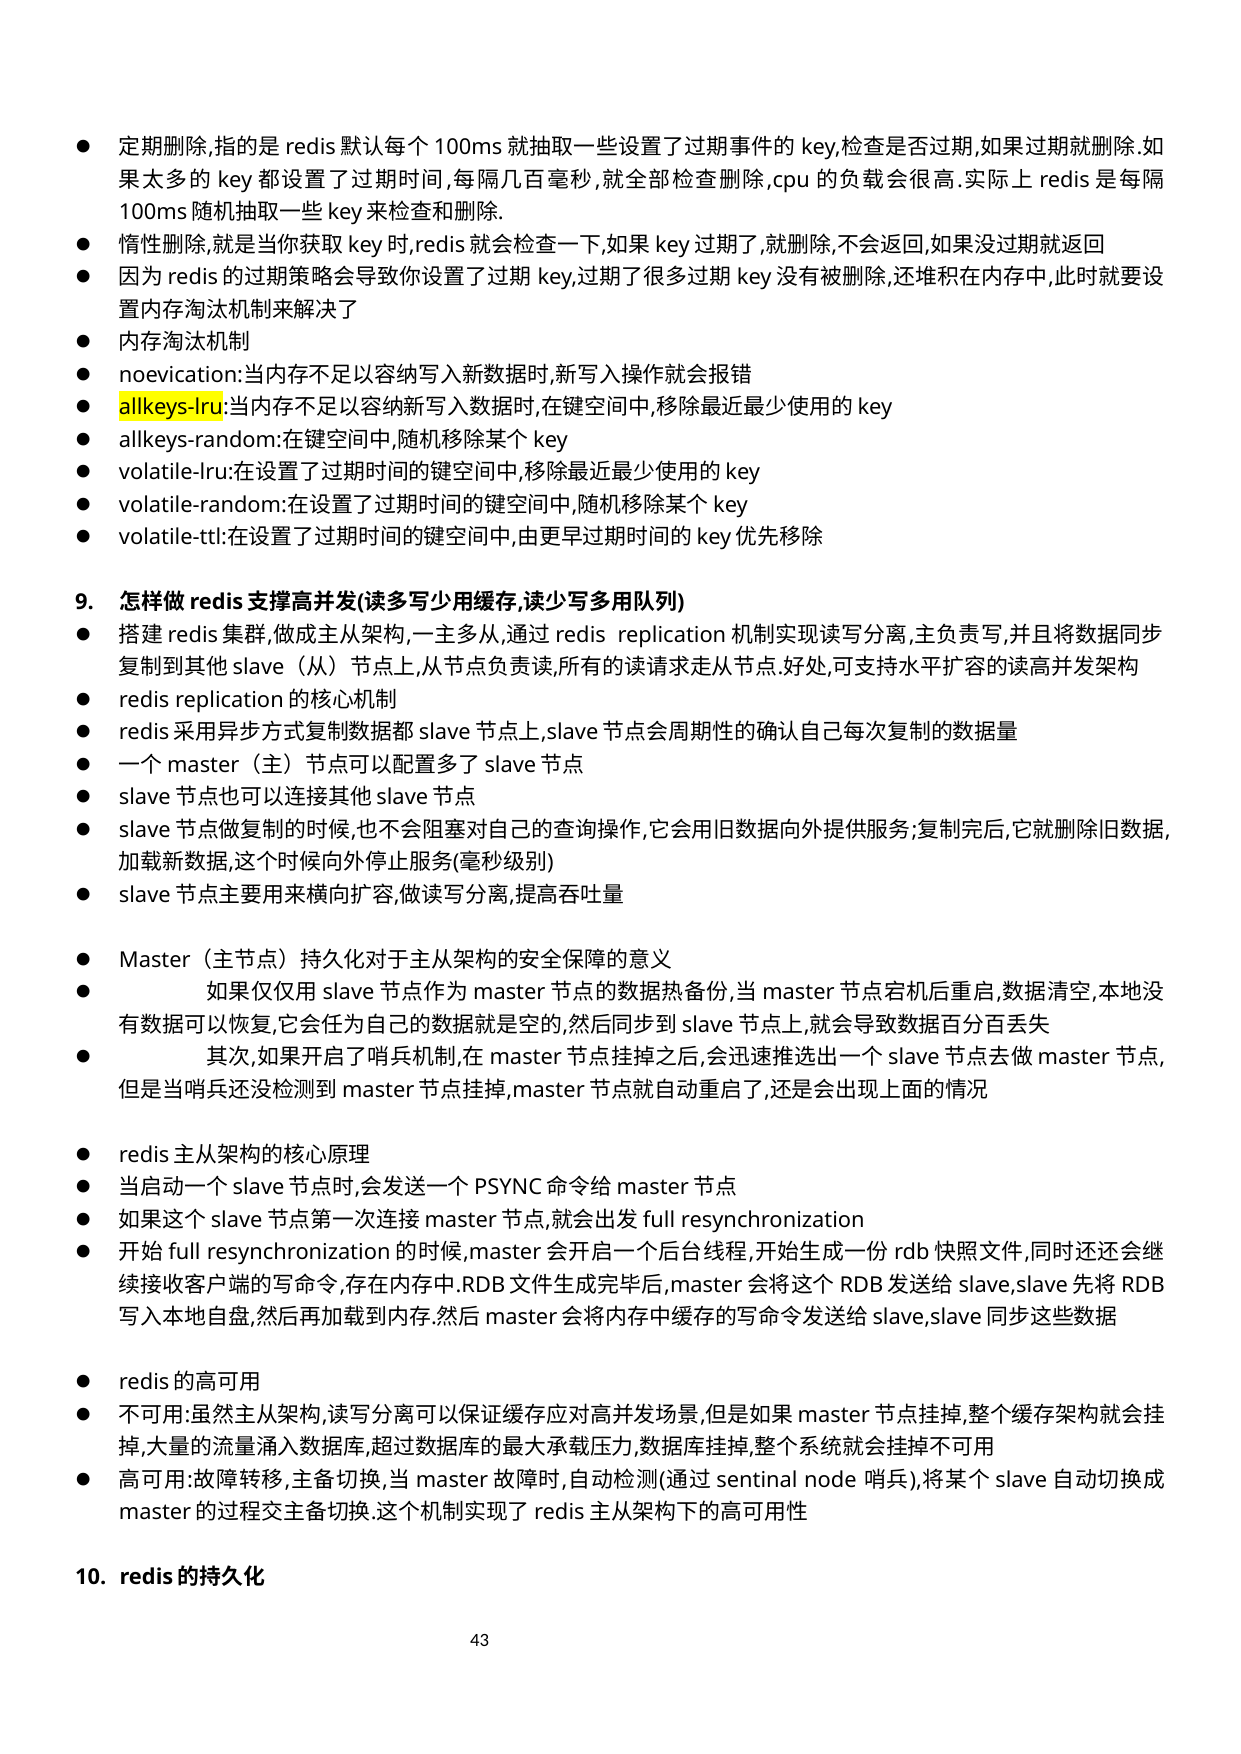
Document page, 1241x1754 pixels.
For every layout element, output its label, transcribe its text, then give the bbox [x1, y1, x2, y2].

list 不可用:虽然主从架构,读写分离可以保证缓存应对高并发场景,但是如果master节点挂掉,整个缓存架构就会挂掉,大量的流量涌入数据库,超过数据库的最大承载压力,数据库挂掉,整个系统就会挂掉不可用 [75, 1396, 1165, 1461]
list Master（主节点）持久化对于主从架构的安全保障的意义 [75, 941, 1165, 974]
list 高可用:故障转移,主备切换,当master故障时,自动检测(通过sentinal node 哨兵),将某个slave自动切换成master的过程交主备切换.这个机制实现了redis主从架构下的高可用性 [75, 1461, 1165, 1526]
list 因为redis的过期策略会导致你设置了过期key,过期了很多过期key没有被删除,还堆积在内存中,此时就要设置内存淘汰机制来解决了 [75, 259, 1165, 324]
list allkeys-lru:当内存不足以容纳新写入数据时,在键空间中,移除最近最少使用的key [75, 389, 1165, 421]
list 怎样做redis支撑高并发(读多写少用缓存,读少写多用队列) [75, 584, 1165, 616]
list 如果仅仅用slave节点作为master节点的数据热备份,当master节点宕机后重启,数据清空,本地没有数据可以恢复,它会任为自己的数据就是空的,然后同步到slave节点上,就会导致数据百分百丢失 [75, 974, 1165, 1039]
list volatile-ttl:在设置了过期时间的键空间中,由更早过期时间的key优先移除 [75, 519, 1165, 551]
list slave节点也可以连接其他slave节点 [75, 779, 1165, 811]
list 当启动一个slave节点时,会发送一个PSYNC命令给master节点 [75, 1169, 1165, 1201]
list redis主从架构的核心原理 [75, 1136, 1165, 1169]
list redis replication的核心机制 [75, 681, 1165, 714]
list noevication:当内存不足以容纳写入新数据时,新写入操作就会报错 [75, 356, 1165, 389]
list volatile-random:在设置了过期时间的键空间中,随机移除某个key [75, 486, 1165, 519]
list 定期删除,指的是redis默认每个100ms就抽取一些设置了过期事件的key,检查是否过期,如果过期就删除.如果太多的key都设置了过期时间,每隔几百毫秒,就全部检查删除,cpu的负载会很高.实际上redis是每隔100ms随机抽取一些key来检查和删除. [75, 129, 1165, 226]
list 内存淘汰机制 [75, 324, 1165, 356]
list 开始full resynchronization的时候,master会开启一个后台线程,开始生成一份rdb快照文件,同时还还会继续接收客户端的写命令,存在内存中.RDB文件生成完毕后,master会将这个RDB发送给slave,slave先将RDB写入本地自盘,然后再加载到内存.然后master会将内存中缓存的写命令发送给slave,slave同步这些数据 [75, 1234, 1165, 1331]
list redis的高可用 [75, 1364, 1165, 1396]
list 一个master（主）节点可以配置多了slave节点 [75, 746, 1165, 779]
list allkeys-random:在键空间中,随机移除某个key [75, 421, 1165, 454]
list volatile-lru:在设置了过期时间的键空间中,移除最近最少使用的key [75, 454, 1165, 486]
list redis的持久化 [75, 1559, 1165, 1591]
list 其次,如果开启了哨兵机制,在master节点挂掉之后,会迅速推选出一个slave节点去做master节点,但是当哨兵还没检测到master节点挂掉,master节点就自动重启了,还是会出现上面的情况 [75, 1039, 1165, 1104]
list 搭建redis集群,做成主从架构,一主多从,通过redis replication机制实现读写分离,主负责写,并且将数据同步复制到其他slave（从）节点上,从节点负责读,所有的读请求走从节点.好处,可支持水平扩容的读高并发架构 [75, 616, 1165, 681]
list 如果这个slave节点第一次连接master节点,就会出发full resynchronization [75, 1201, 1165, 1234]
list redis采用异步方式复制数据都slave节点上,slave节点会周期性的确认自己每次复制的数据量 [75, 714, 1165, 746]
list slave节点主要用来横向扩容,做读写分离,提高吞吐量 [75, 876, 1165, 909]
list slave节点做复制的时候,也不会阻塞对自己的查询操作,它会用旧数据向外提供服务;复制完后,它就删除旧数据,加载新数据,这个时候向外停止服务(毫秒级别) [75, 811, 1165, 876]
list 惰性删除,就是当你获取key时,redis就会检查一下,如果key过期了,就删除,不会返回,如果没过期就返回 [75, 226, 1165, 259]
